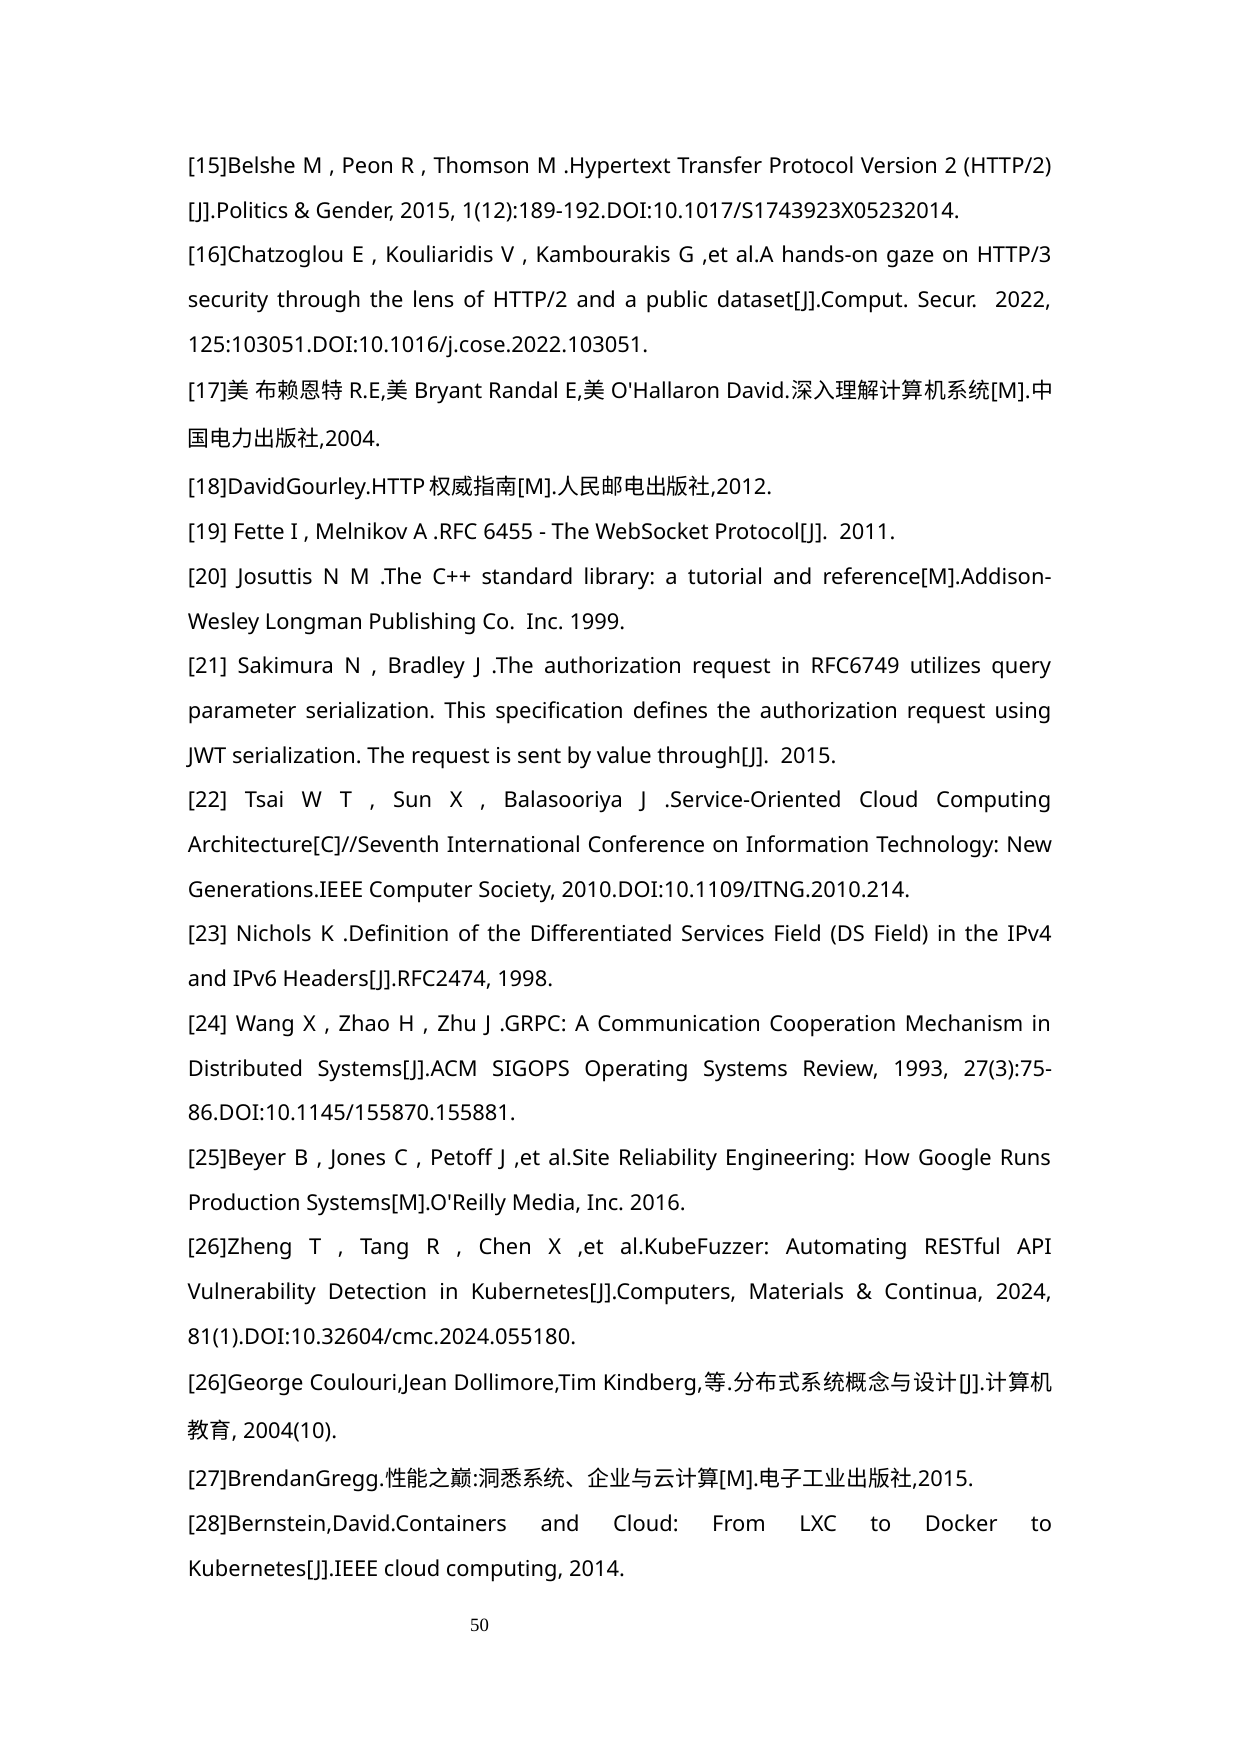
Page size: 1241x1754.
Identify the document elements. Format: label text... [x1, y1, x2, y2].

text [15]Belshe M , Peon R , Thomson M .Hypertext Transfer Protocol Version 2 (HTTP/2)[J].Politics & Gender, 2015, 1(12):189-192.DOI:10.1017/S1743923X05232014. [188, 150, 1053, 224]
text [20] Josuttis N M .The C++ standard library: a tutorial and reference[M].Addison-Wesley Longman Publishing Co. Inc. 1999. [188, 561, 1053, 635]
text [17]美 布赖恩特 R.E,美 Bryant Randal E,美 O'Hallaron David.深入理解计算机系统[M].中国电力出版社,2004. [188, 373, 1053, 453]
text [27]BrendanGregg.性能之巅:洞悉系统、企业与云计算[M].电子工业出版社,2015. [188, 1461, 1053, 1492]
text [18]DavidGourley.HTTP权威指南[M].人民邮电出版社,2012. [188, 469, 1053, 500]
text [24] Wang X , Zhao H , Zhu J .GRPC: A Communication Cooperation Mechanism in Distributed Systems[J].ACM SIGOPS Operating Systems Review, 1993, 27(3):75-86.DOI:10.1145/155870.155881. [188, 1008, 1053, 1127]
text [16]Chatzoglou E , Kouliaridis V , Kambourakis G ,et al.A hands-on gaze on HTTP/3 security through the lens of HTTP/2 and a public dataset[J].Comput. Secur. 2022, 125:103051.DOI:10.1016/j.cose.2022.103051. [188, 239, 1053, 358]
text [28]Bernstein,David.Containers and Cloud: From LXC to Docker to Kubernetes[J].IEEE cloud computing, 2014. [188, 1508, 1053, 1583]
text [22] Tsai W T , Sun X , Balasooriya J .Service-Oriented Cloud Computing Architecture[C]//Seventh International Conference on Information Technology: New Generations.IEEE Computer Society, 2010.DOI:10.1109/ITNG.2010.214. [188, 784, 1053, 903]
text [25]Beyer B , Jones C , Petoff J ,et al.Site Reliability Engineering: How Google Runs Production Systems[M].O'Reilly Media, Inc. 2016. [188, 1142, 1053, 1216]
text [26]George Coulouri,Jean Dollimore,Tim Kindberg,等.分布式系统概念与设计[J].计算机教育, 2004(10). [188, 1365, 1053, 1445]
text [23] Nichols K .Definition of the Differentiated Services Field (DS Field) in the IPv4 and IPv6 Headers[J].RFC2474, 1998. [188, 918, 1053, 993]
text [21] Sakimura N , Bradley J .The authorization request in RFC6749 utilizes query parameter serialization. This specification defines the authorization request using JWT serialization. The request is sent by value through[J]. 2015. [188, 650, 1053, 769]
text [19] Fette I , Melnikov A .RFC 6455 - The WebSocket Protocol[J]. 2011. [188, 516, 1053, 546]
list [26]Zheng T , Tang R , Chen X ,et al.KubeFuzzer: Automating RESTful API Vulnerability Detection in Kubernetes[J].Computers, Materials & Continua, 2024, 81(1).DOI:10.32604/cmc.2024.055180. [187, 1231, 1053, 1350]
